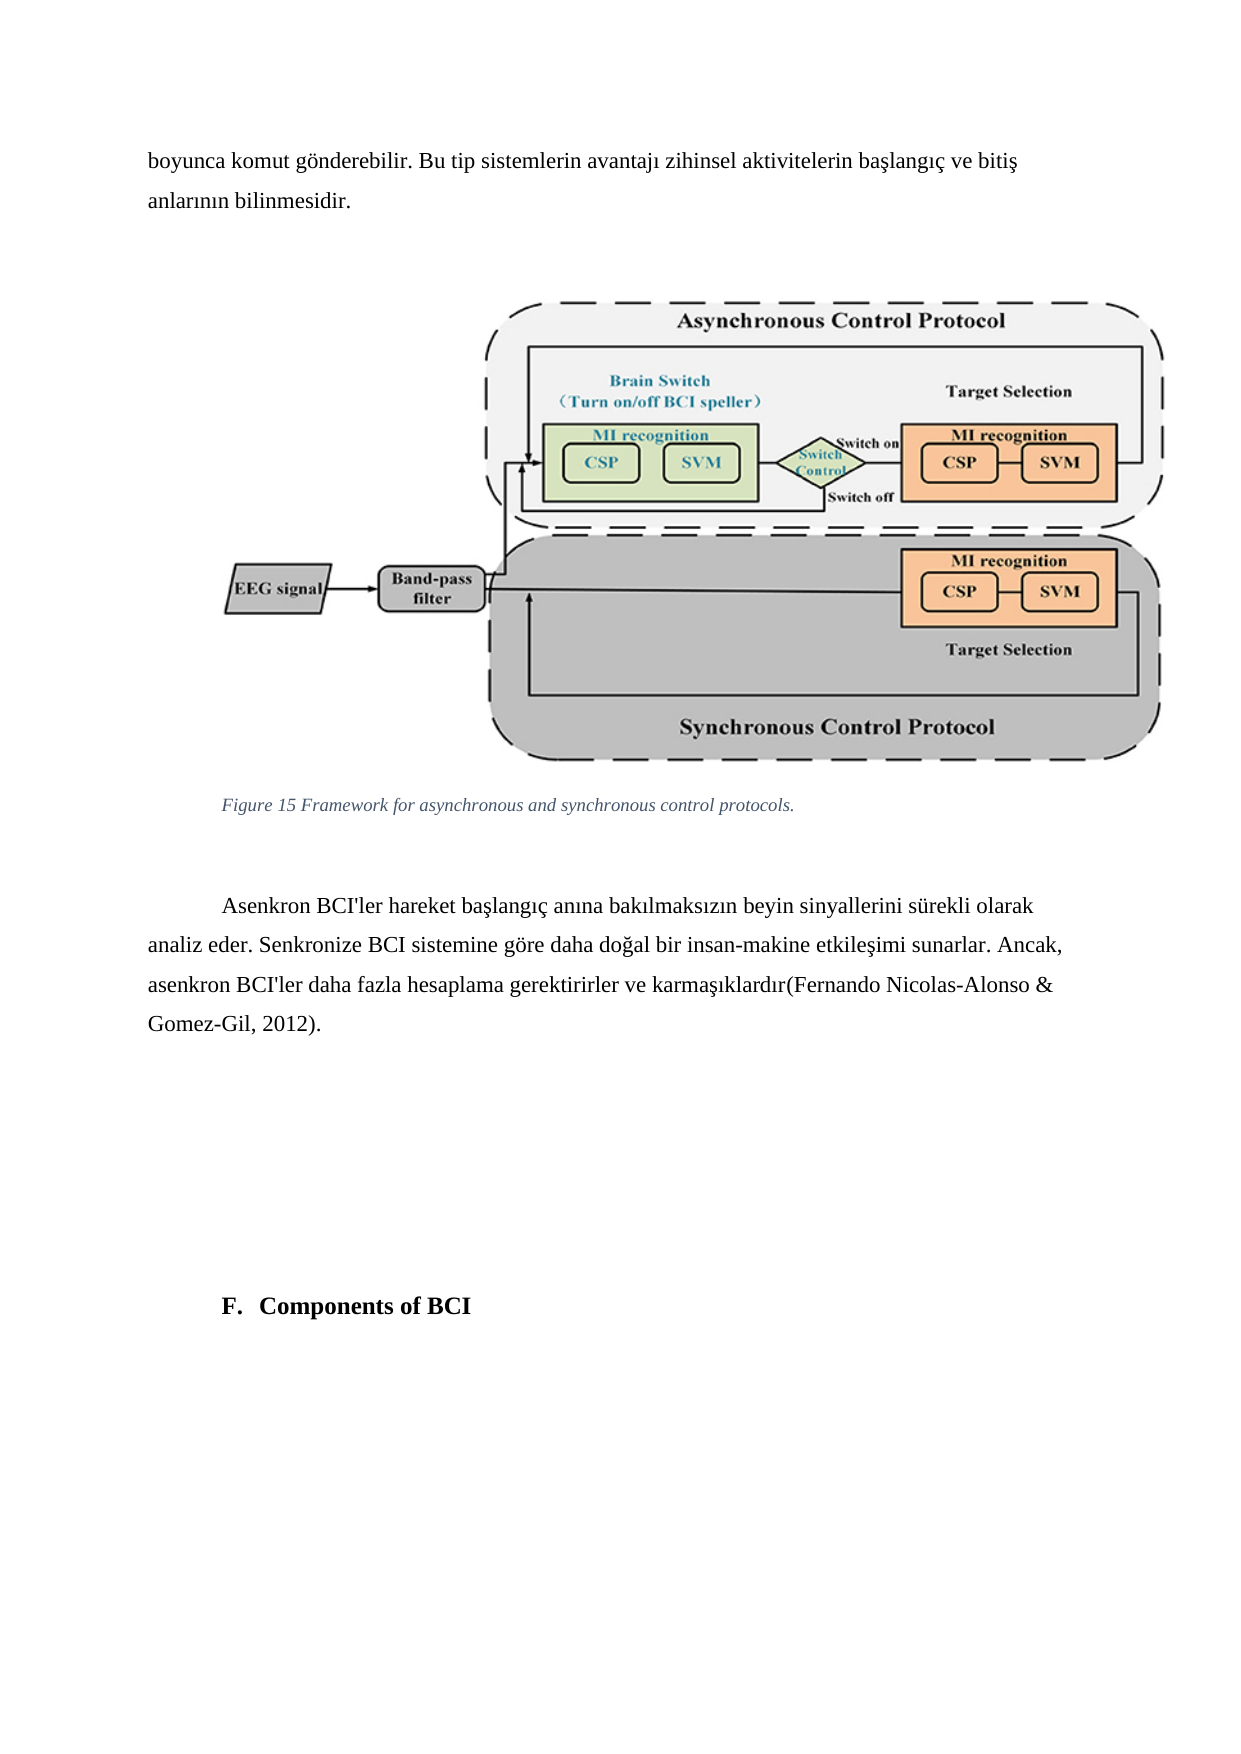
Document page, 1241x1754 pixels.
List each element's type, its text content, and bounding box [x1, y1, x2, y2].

picture [221, 299, 1167, 764]
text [148, 148, 1093, 213]
text Figure 15 Framework for asynchronous and synchronous control protocols. [148, 793, 1093, 815]
text Asenkron BCI'ler hareket başlangıç anına bakılmaksızın beyin sinyallerini sürekli olarak analiz eder. Senkronize BCI sistemine göre daha doğal bir insan-makine etkileşimi sunarlar. Ancak, asenkron BCI'ler daha fazla hesaplama gerektirirler ve karmaşıklardır. [148, 892, 1093, 1037]
subtitle Components of BCI [221, 1291, 1093, 1320]
